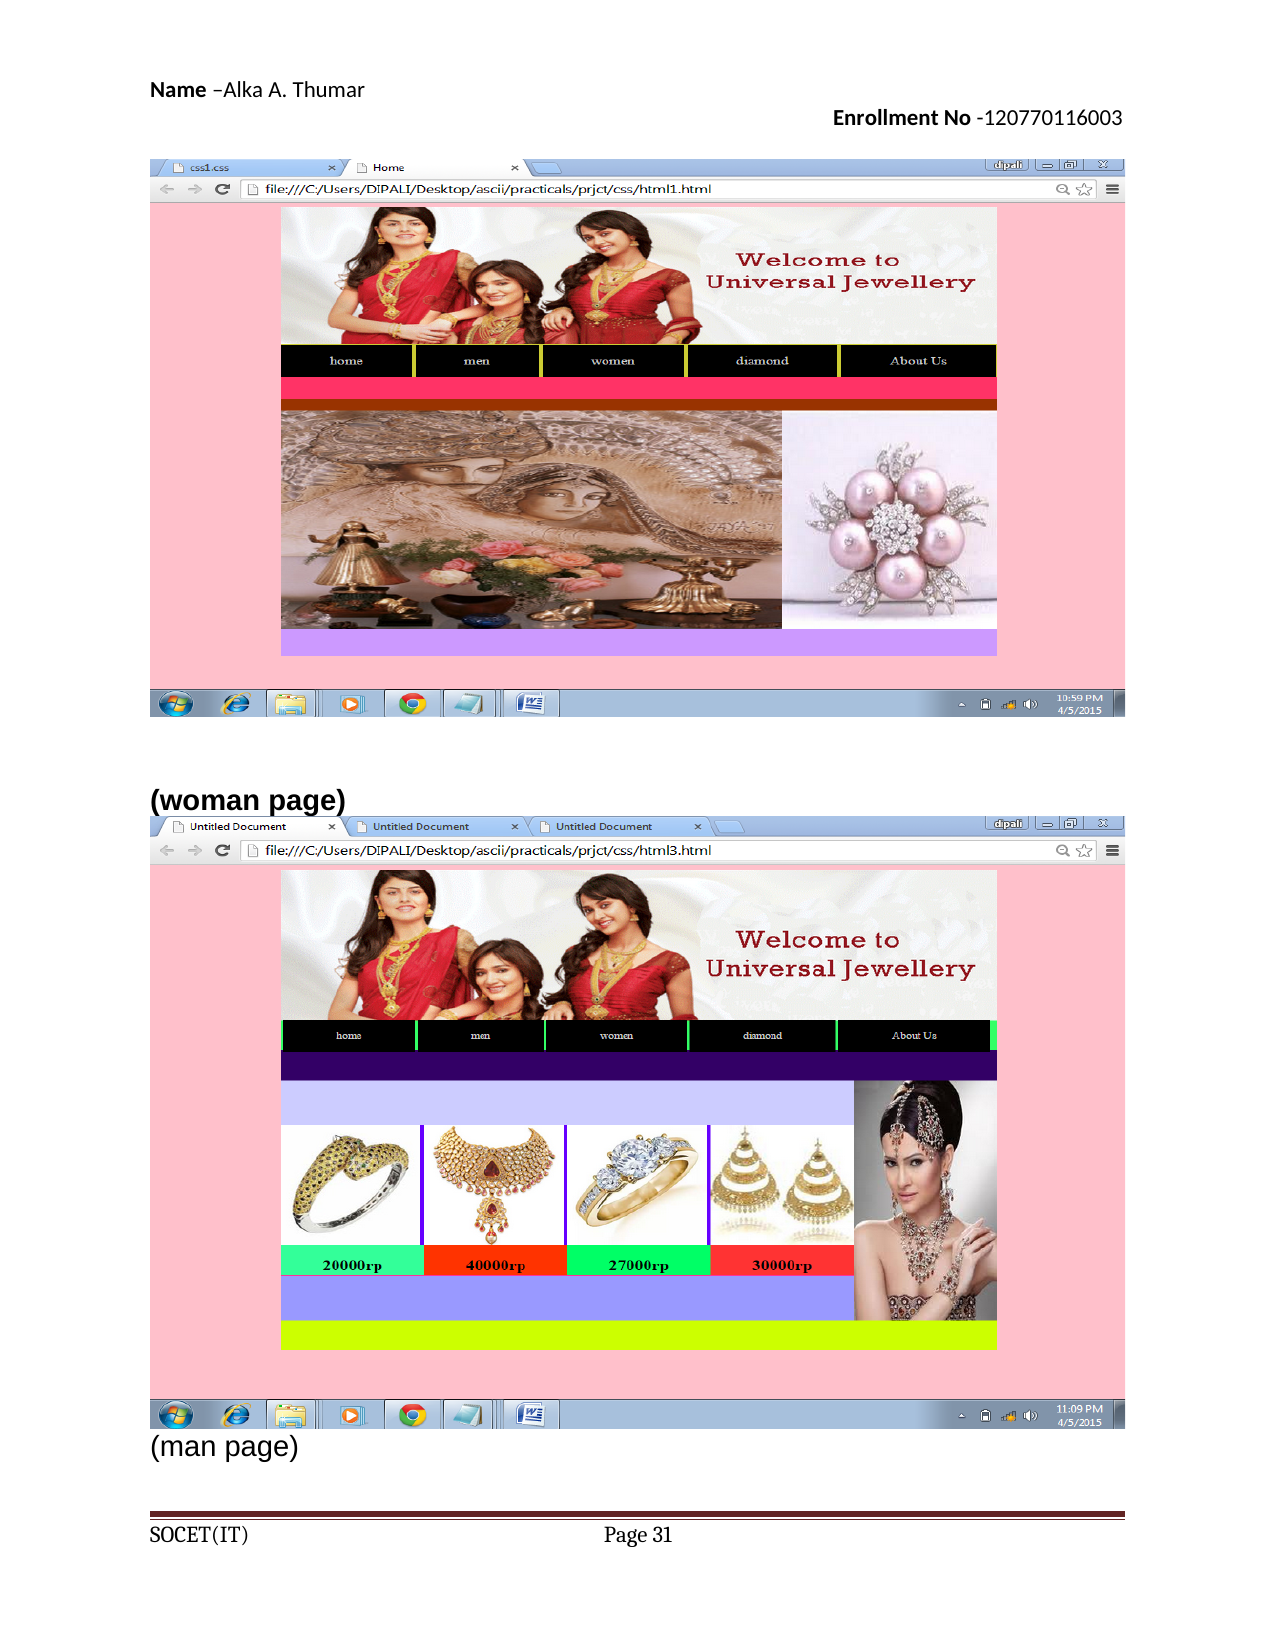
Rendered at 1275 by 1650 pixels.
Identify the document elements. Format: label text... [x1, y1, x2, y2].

picture [150, 816, 1125, 1429]
text (man page) [150, 1429, 1125, 1462]
text (woman page) [150, 783, 1125, 816]
picture [150, 159, 1125, 717]
